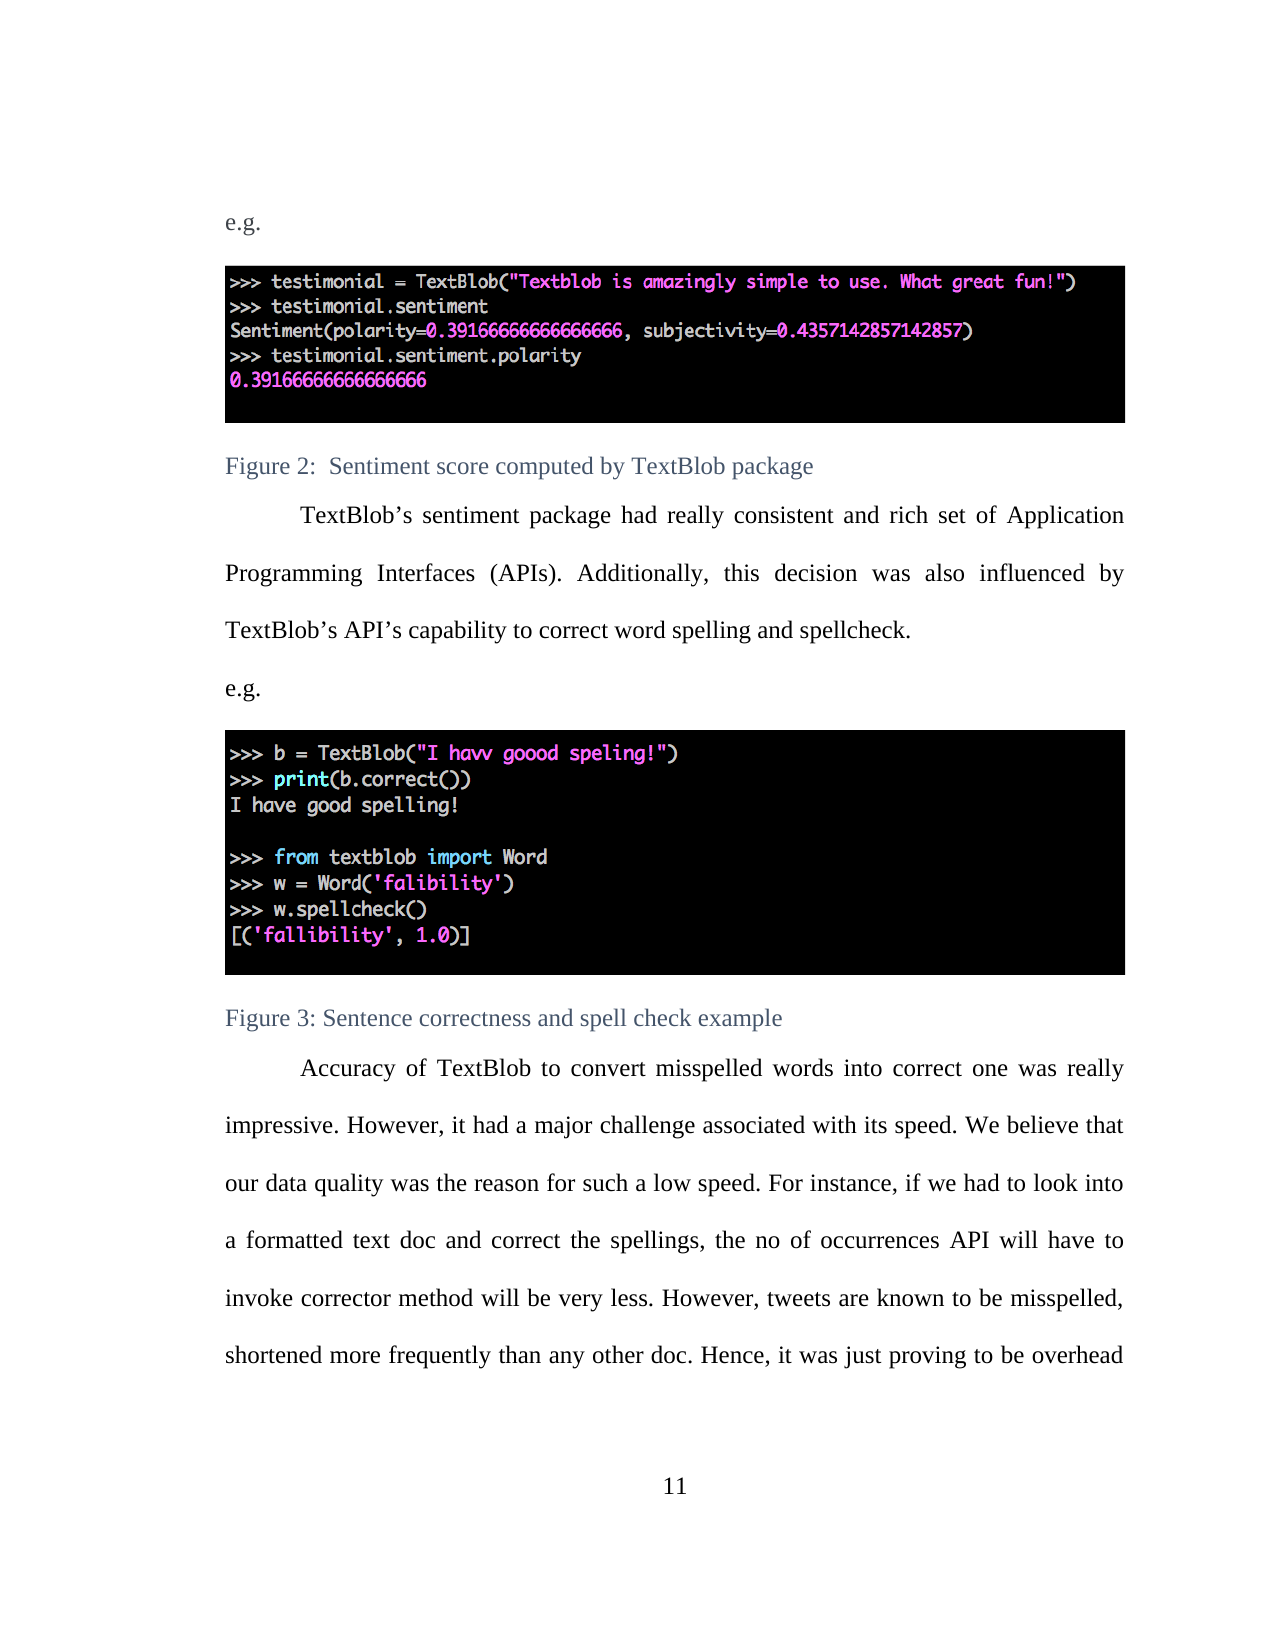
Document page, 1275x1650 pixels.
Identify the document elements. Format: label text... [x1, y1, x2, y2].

picture [225, 730, 1125, 975]
text e.g. [225, 207, 1125, 236]
text TextBlob’s sentiment package had really consistent and rich set of Application Programming Interfaces (APIs). Additionally, this decision was also influenced by TextBlob’s API’s capability to correct word spelling and spellcheck. [225, 501, 1125, 644]
text e.g. [225, 673, 1125, 702]
text Figure 2: Sentiment score computed by TextBlob package [225, 451, 1125, 480]
text Figure 3: Sentence correctness and spell check example [225, 1003, 1125, 1032]
picture [225, 265, 1125, 423]
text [225, 1053, 1125, 1369]
